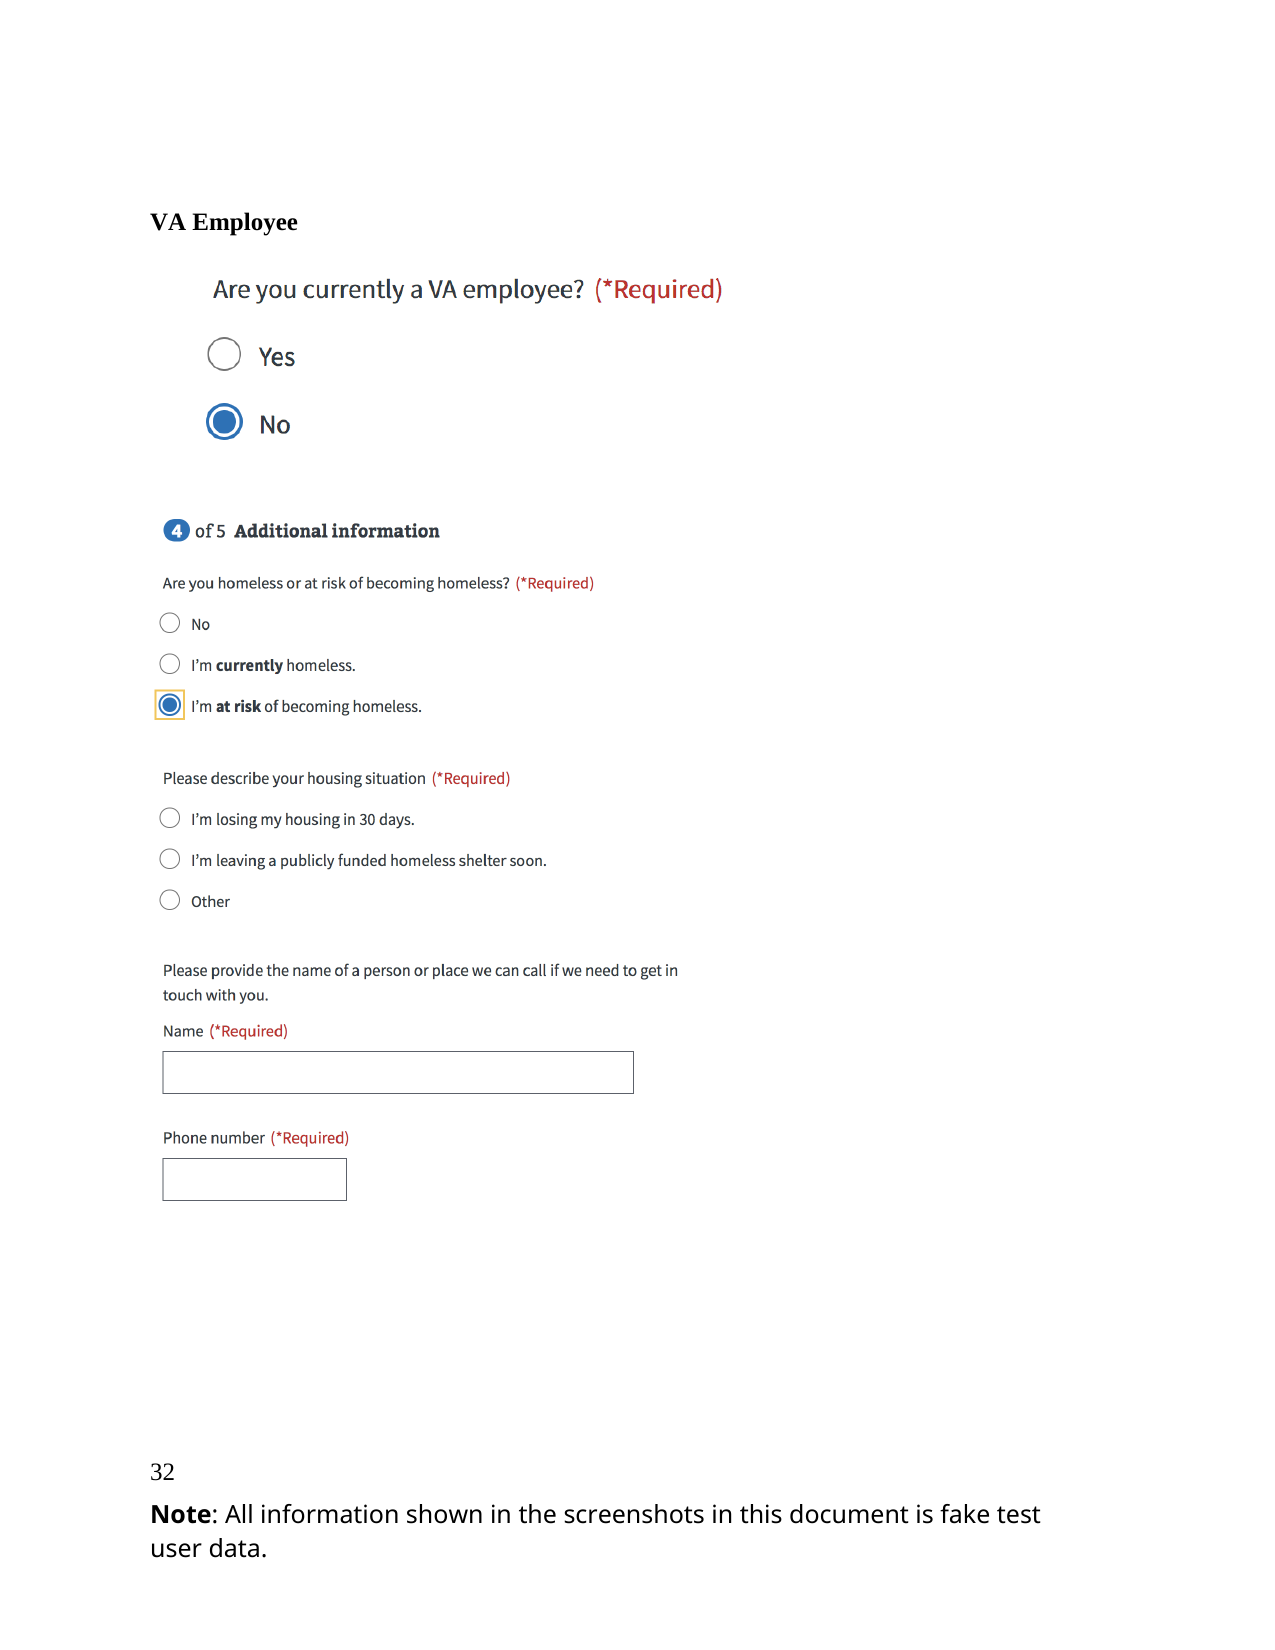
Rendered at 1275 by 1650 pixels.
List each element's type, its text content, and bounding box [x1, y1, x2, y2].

picture [150, 265, 829, 1214]
text VA Employee [150, 207, 1125, 236]
